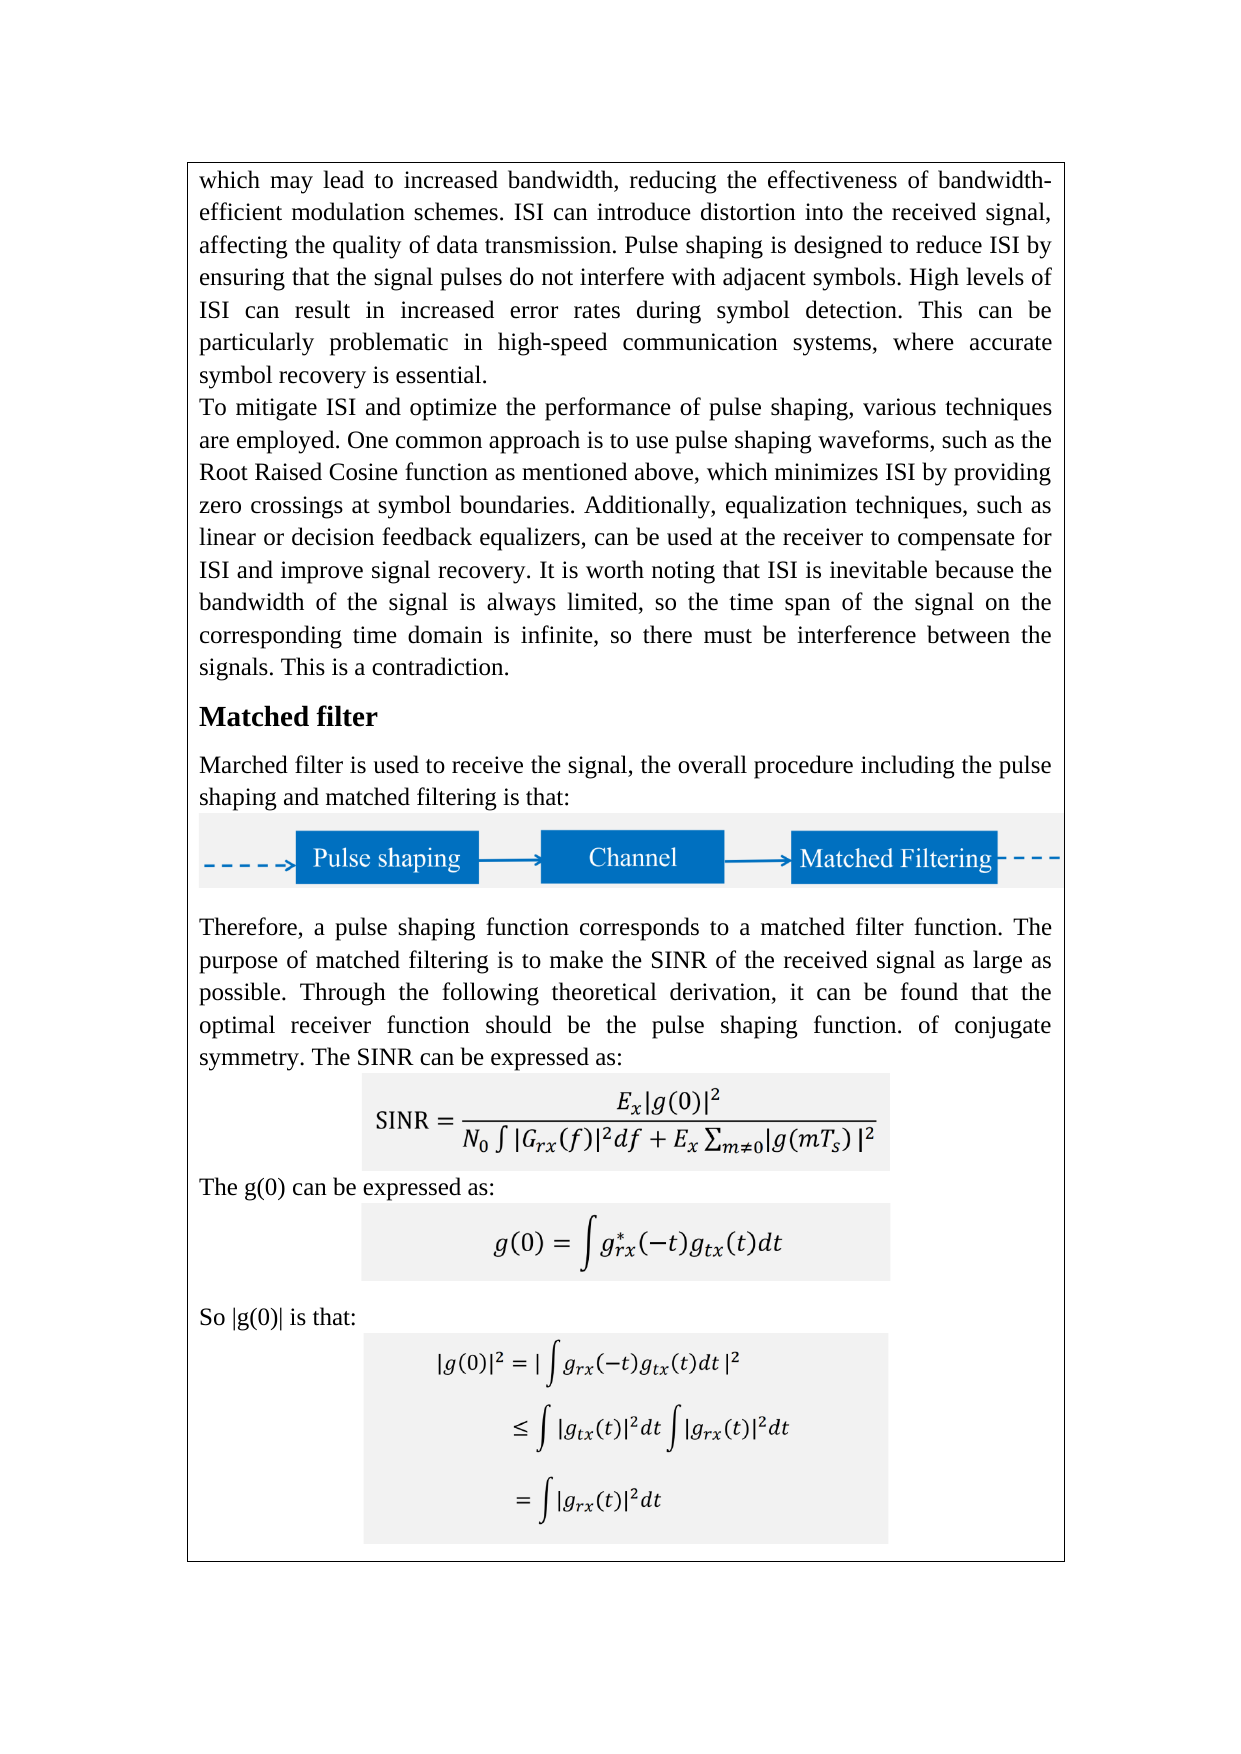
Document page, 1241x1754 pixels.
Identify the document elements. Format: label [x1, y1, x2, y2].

picture [361, 1073, 890, 1171]
picture [361, 1203, 891, 1281]
picture [198, 813, 1064, 888]
picture [363, 1333, 889, 1544]
table_cell [188, 163, 1064, 1561]
